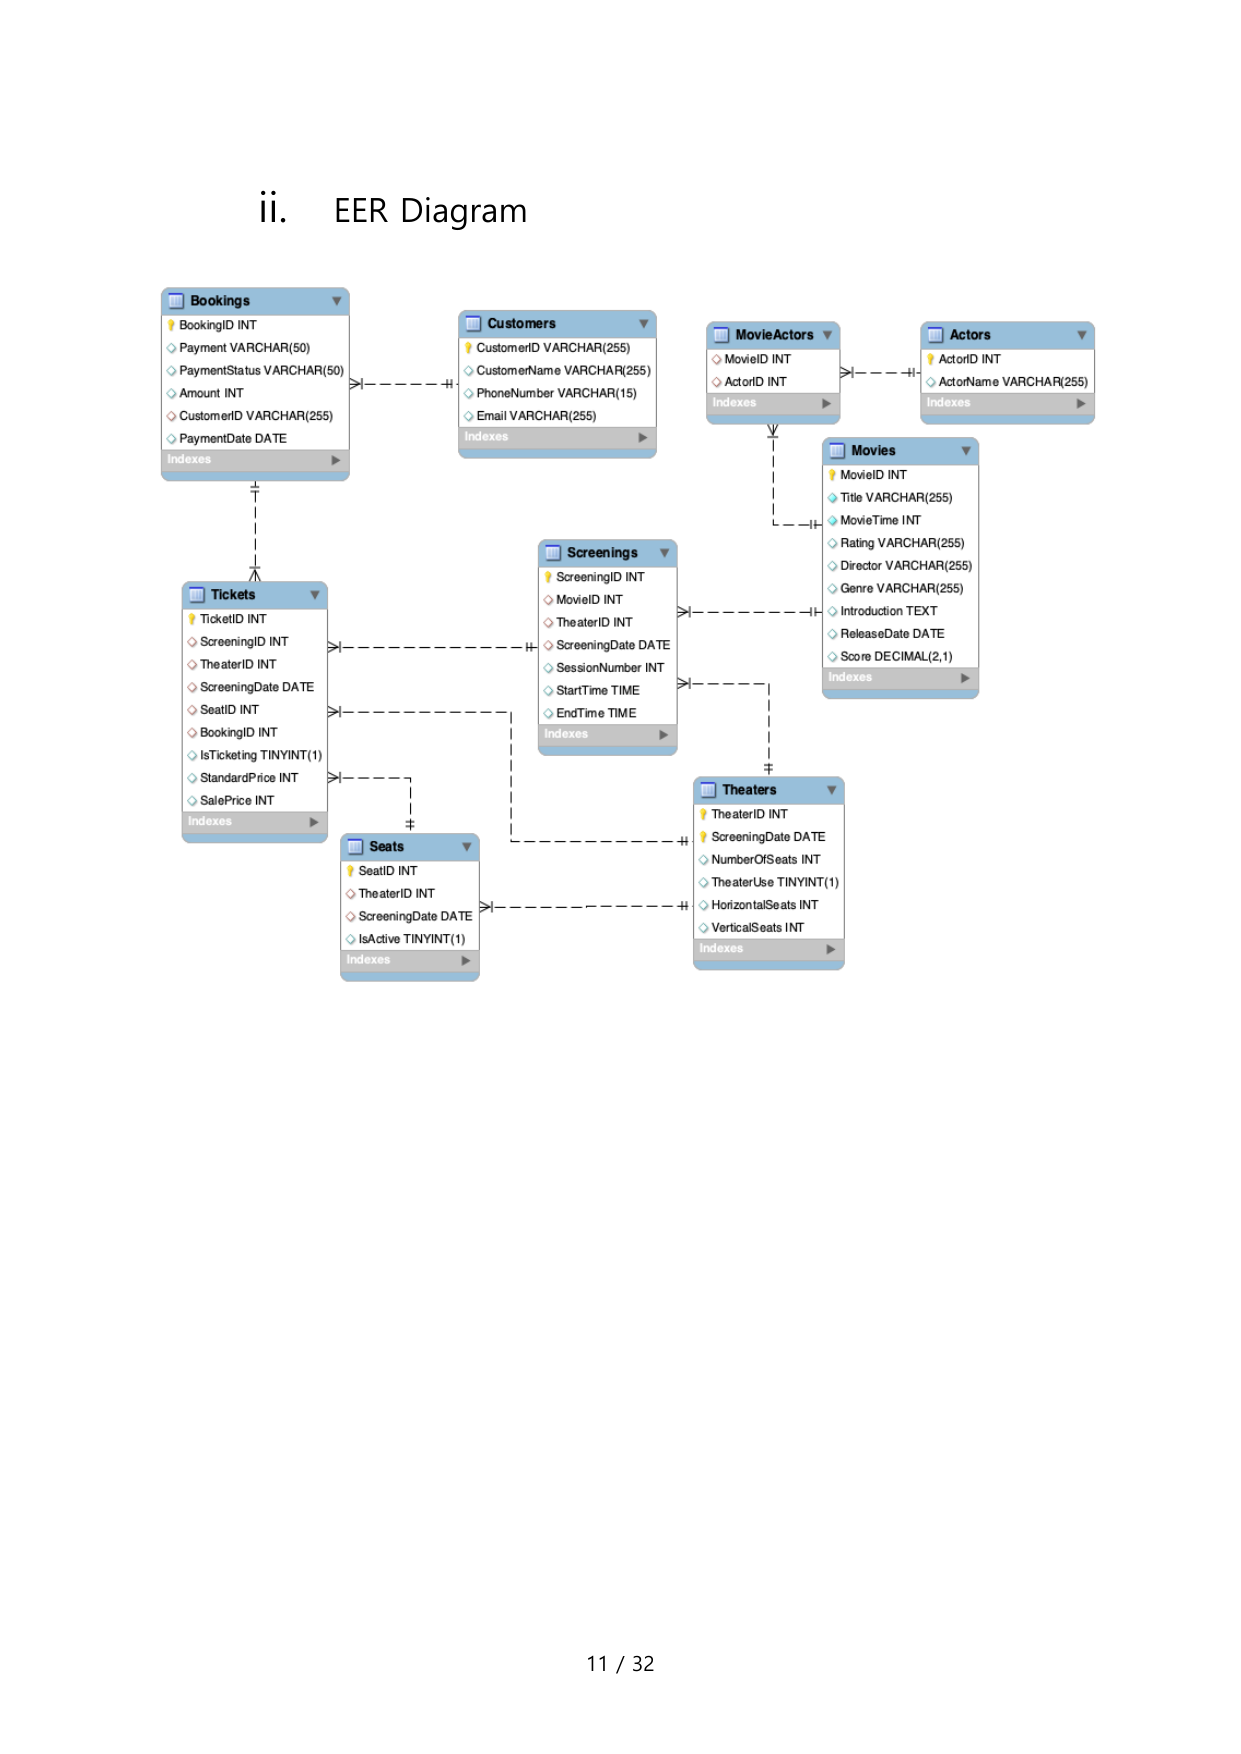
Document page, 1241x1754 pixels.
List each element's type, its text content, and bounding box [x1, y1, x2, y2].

picture [150, 277, 1105, 992]
list EER Diagram [287, 177, 1090, 233]
